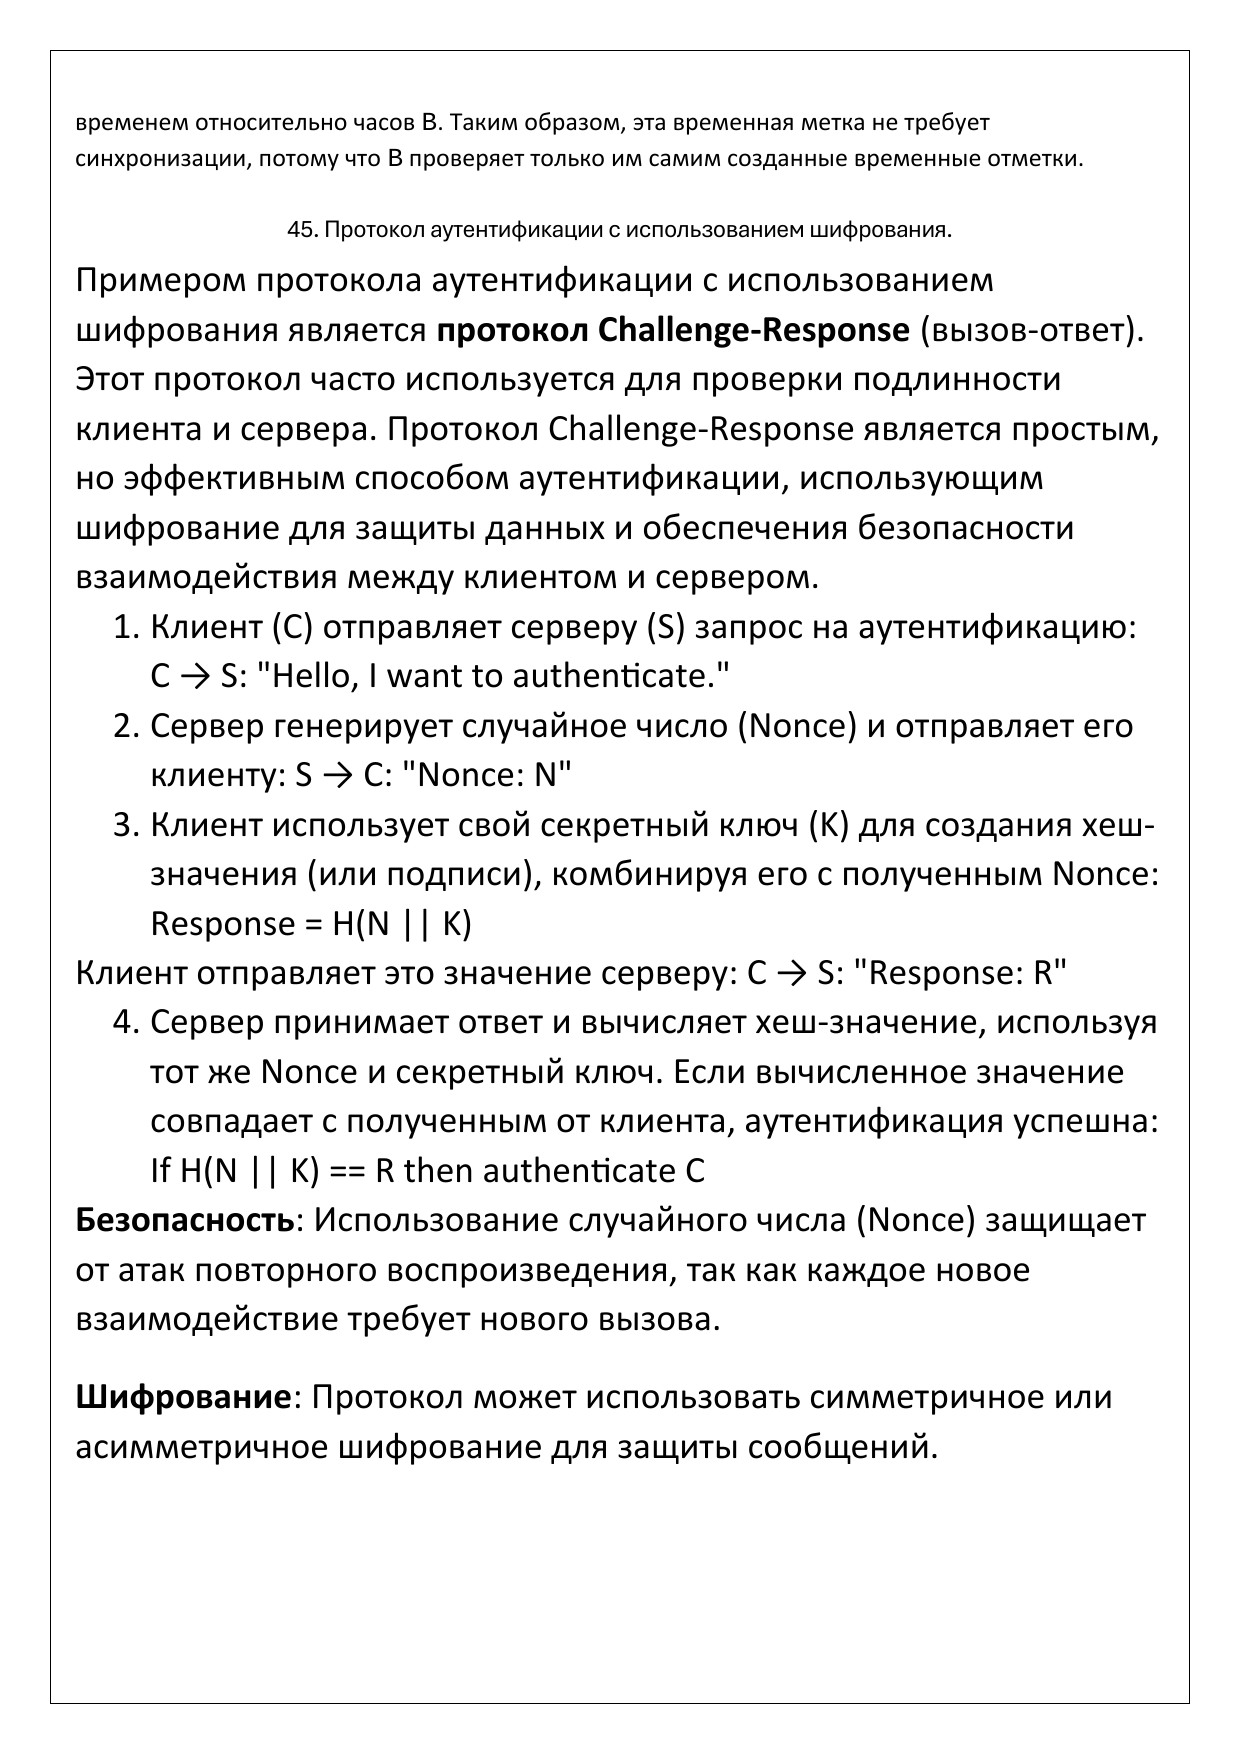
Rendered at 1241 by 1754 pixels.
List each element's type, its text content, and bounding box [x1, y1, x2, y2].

text Шифрование: Протокол может использовать симметричное или асимметричное шифрование для защиты сообщений. [75, 1372, 1165, 1468]
text Примером протокола аутентификации с использованием шифрования является протокол Challenge-Response (вызов-ответ). Этот протокол часто используется для проверки подлинности клиента и сервера. Протокол Challenge-Response является простым, но эффективным способом аутентификации, использующим шифрование для защиты данных и обеспечения безопасности взаимодействия между клиентом и сервером. [75, 255, 1165, 598]
text Безопасность: Использование случайного числа (Nonce) защищает от атак повторного воспроизведения, так как каждое новое взаимодействие требует нового вызова. [75, 1195, 1165, 1370]
text Клиент отправляет это значение серверу: C → S: "Response: R" [75, 948, 1165, 994]
list Сервер генерирует случайное число (Nonce) и отправляет его клиенту: S → C: "Nonce: N" [112, 701, 1165, 796]
list Сервер принимает ответ и вычисляет хеш-значение, используя тот же Nonce и секретный ключ. Если вычисленное значение совпадает с полученным от клиента, аутентификация успешна: If H(N || K) == R then authenticate C [112, 997, 1165, 1192]
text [75, 105, 1165, 174]
list Клиент использует свой секретный ключ (K) для создания хеш-значения (или подписи), комбинируя его с полученным Nonce: Response = H(N || K) [112, 799, 1165, 944]
subtitle 45. Протокол аутентификации с использованием шифрования. [75, 214, 1165, 244]
list Клиент (C) отправляет серверу (S) запрос на аутентификацию: C → S: "Hello, I want to authenticate." [112, 602, 1165, 697]
